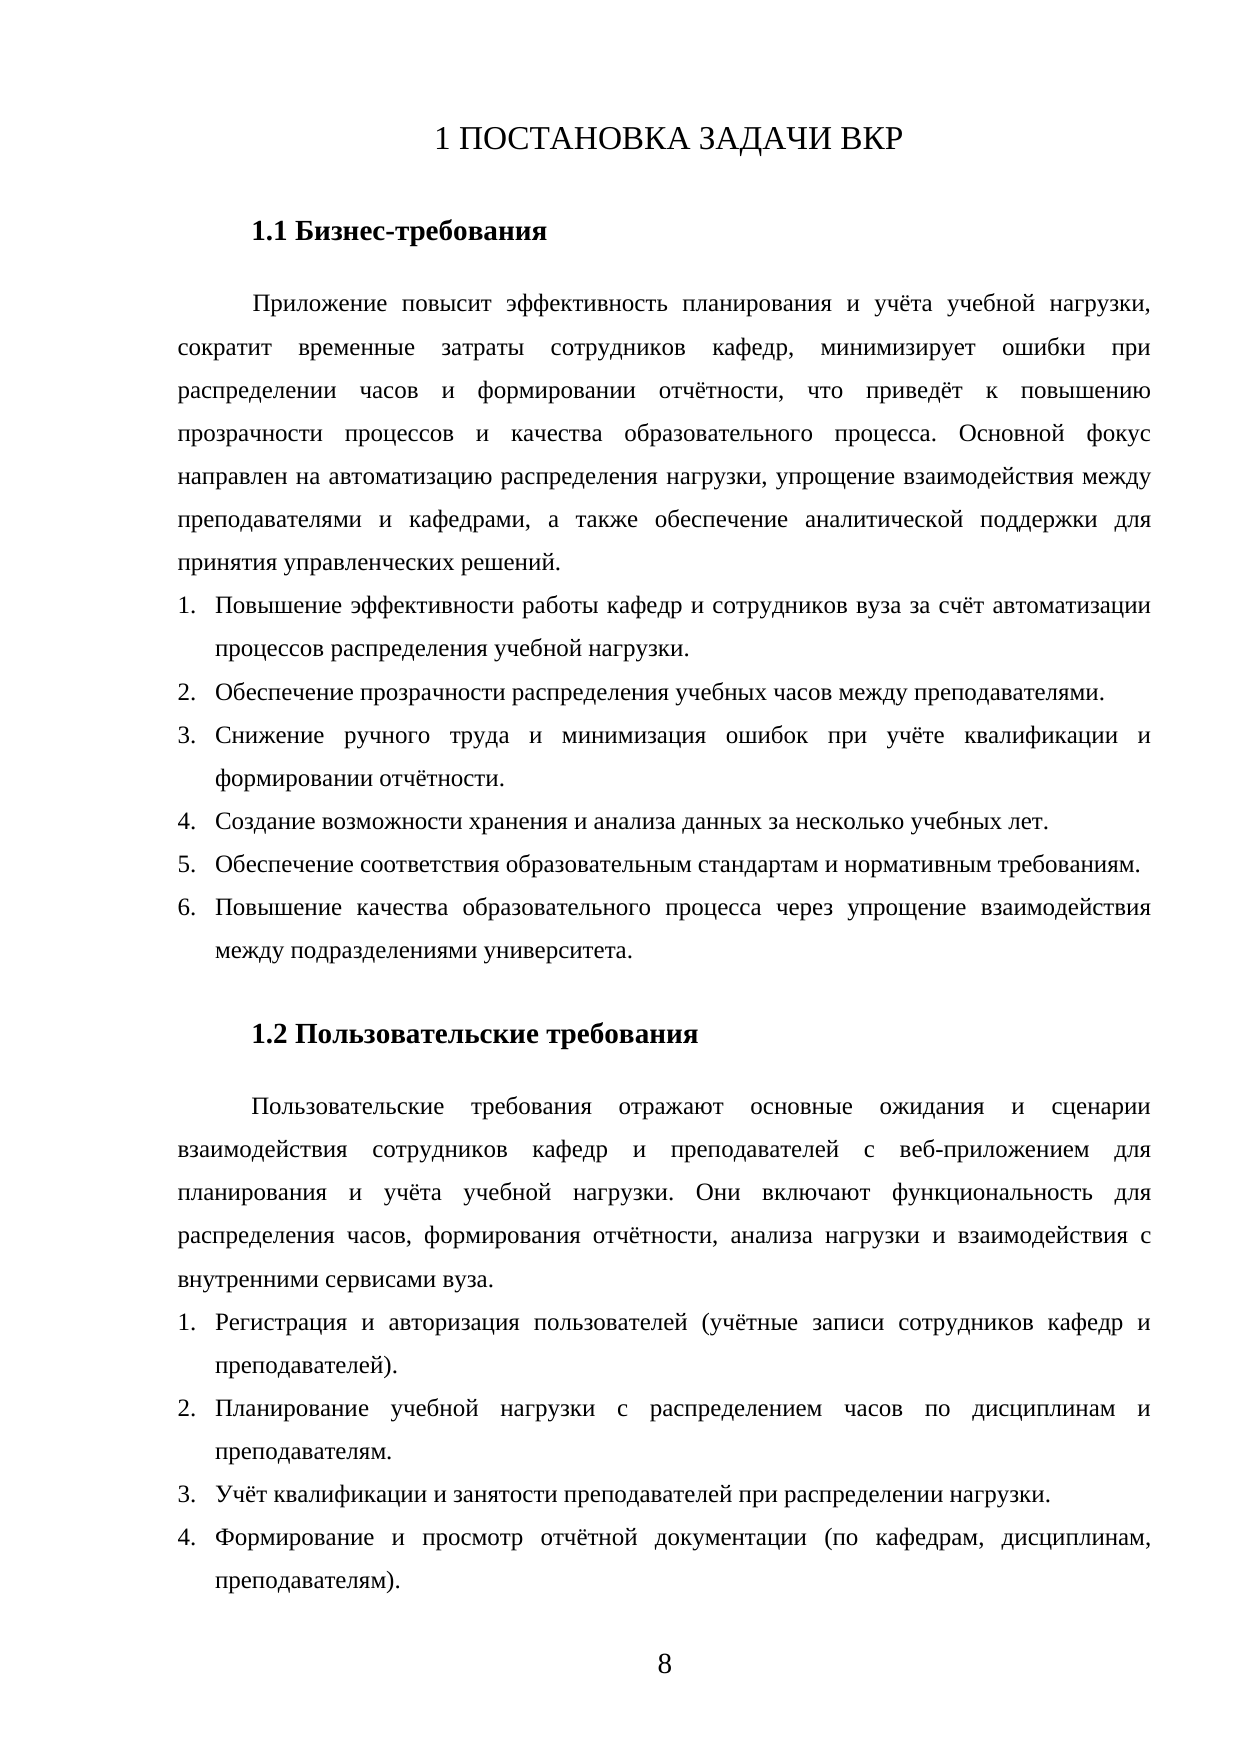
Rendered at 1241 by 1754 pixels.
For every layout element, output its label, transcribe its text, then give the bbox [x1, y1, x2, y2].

list Формирование и просмотр отчётной документации (по кафедрам, дисциплинам, преподавателям). [177, 1522, 1152, 1594]
text 1.1 Бизнес-требования [177, 213, 1152, 247]
list Создание возможности хранения и анализа данных за несколько учебных лет. [177, 806, 1152, 835]
text Приложение повысит эффективность планирования и учёта учебной нагрузки, сократит временные затраты сотрудников кафедр, минимизирует ошибки при распределении часов и формировании отчётности, что приведёт к повышению прозрачности процессов и качества образовательного процесса. Основной фокус направлен на автоматизацию распределения нагрузки, упрощение взаимодействия между преподавателями и кафедрами, а также обеспечение аналитической поддержки для принятия управленческих решений. [177, 288, 1152, 576]
text Пользовательские требования отражают основные ожидания и сценарии взаимодействия сотрудников кафедр и преподавателей с веб-приложением для планирования и учёта учебной нагрузки. Они включают функциональность для распределения часов, формирования отчётности, анализа нагрузки и взаимодействия с внутренними сервисами вуза. [177, 1091, 1152, 1292]
list Учёт квалификации и занятости преподавателей при распределении нагрузки. [177, 1479, 1152, 1508]
text 1 ПОСТАНОВКА ЗАДАЧИ ВКР [177, 118, 1152, 156]
list Планирование учебной нагрузки с распределением часов по дисциплинам и преподавателям. [177, 1393, 1152, 1465]
list Повышение эффективности работы кафедр и сотрудников вуза за счёт автоматизации процессов распределения учебной нагрузки. [177, 590, 1152, 662]
text 1.2 Пользовательские требования [177, 1016, 1152, 1049]
list Обеспечение соответствия образовательным стандартам и нормативным требованиям. [177, 849, 1152, 878]
list Регистрация и авторизация пользователей (учётные записи сотрудников кафедр и преподавателей). [177, 1307, 1152, 1379]
list Обеспечение прозрачности распределения учебных часов между преподавателями. [177, 677, 1152, 705]
list Повышение качества образовательного процесса через упрощение взаимодействия между подразделениями университета. [177, 892, 1152, 964]
list Снижение ручного труда и минимизация ошибок при учёте квалификации и формировании отчётности. [177, 720, 1152, 792]
